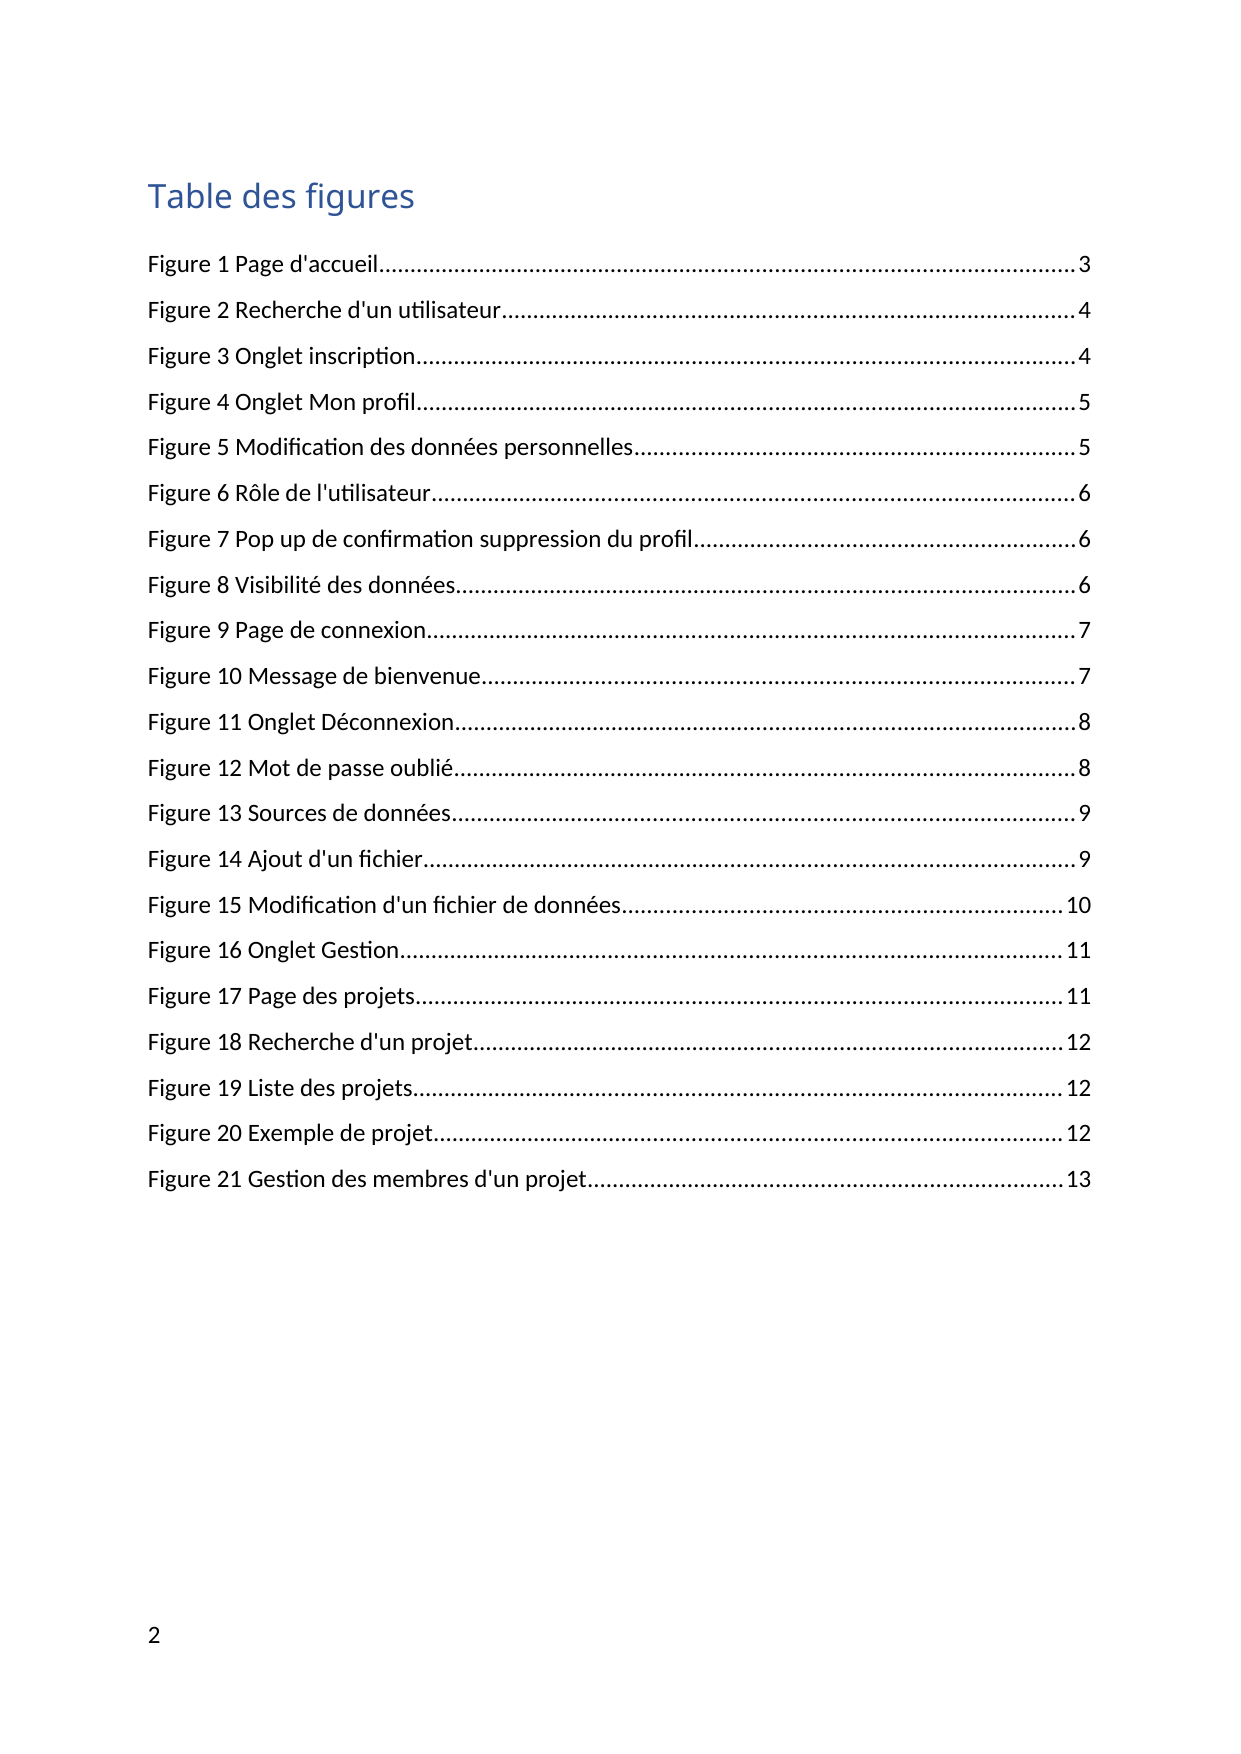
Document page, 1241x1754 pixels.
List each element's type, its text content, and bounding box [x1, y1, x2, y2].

text Figure 18 Recherche d'un projet 12 [148, 1026, 1092, 1057]
text Figure 14 Ajout d'un fichier 9 [148, 843, 1092, 874]
text Figure 20 Exemple de projet 12 [148, 1117, 1092, 1148]
text Figure 12 Mot de passe oublié 8 [148, 752, 1092, 782]
text Figure 8 Visibilité des données 6 [148, 569, 1092, 599]
text Figure 7 Pop up de confirmation suppression du profil 6 [148, 523, 1092, 553]
text Figure 5 Modification des données personnelles 5 [148, 432, 1092, 462]
text Figure 9 Page de connexion 7 [148, 614, 1092, 645]
text Figure 17 Page des projets 11 [148, 980, 1092, 1011]
text Figure 15 Modification d'un fichier de données 10 [148, 889, 1092, 919]
text Figure 21 Gestion des membres d'un projet 13 [148, 1163, 1092, 1194]
text Figure 13 Sources de données 9 [148, 797, 1092, 828]
text Figure 16 Onglet Gestion 11 [148, 934, 1092, 965]
subtitle Table des figures [148, 173, 1092, 218]
text Figure 10 Message de bienvenue 7 [148, 660, 1092, 691]
text Figure 2 Recherche d'un utilisateur 4 [148, 294, 1092, 325]
text Figure 19 Liste des projets 12 [148, 1072, 1092, 1102]
text Figure 11 Onglet Déconnexion 8 [148, 706, 1092, 736]
text Figure 3 Onglet inscription 4 [148, 340, 1092, 371]
text Figure 6 Rôle de l'utilisateur 6 [148, 477, 1092, 508]
text Figure 1 Page d'accueil 3 [148, 249, 1092, 279]
text Figure 4 Onglet Mon profil 5 [148, 386, 1092, 416]
